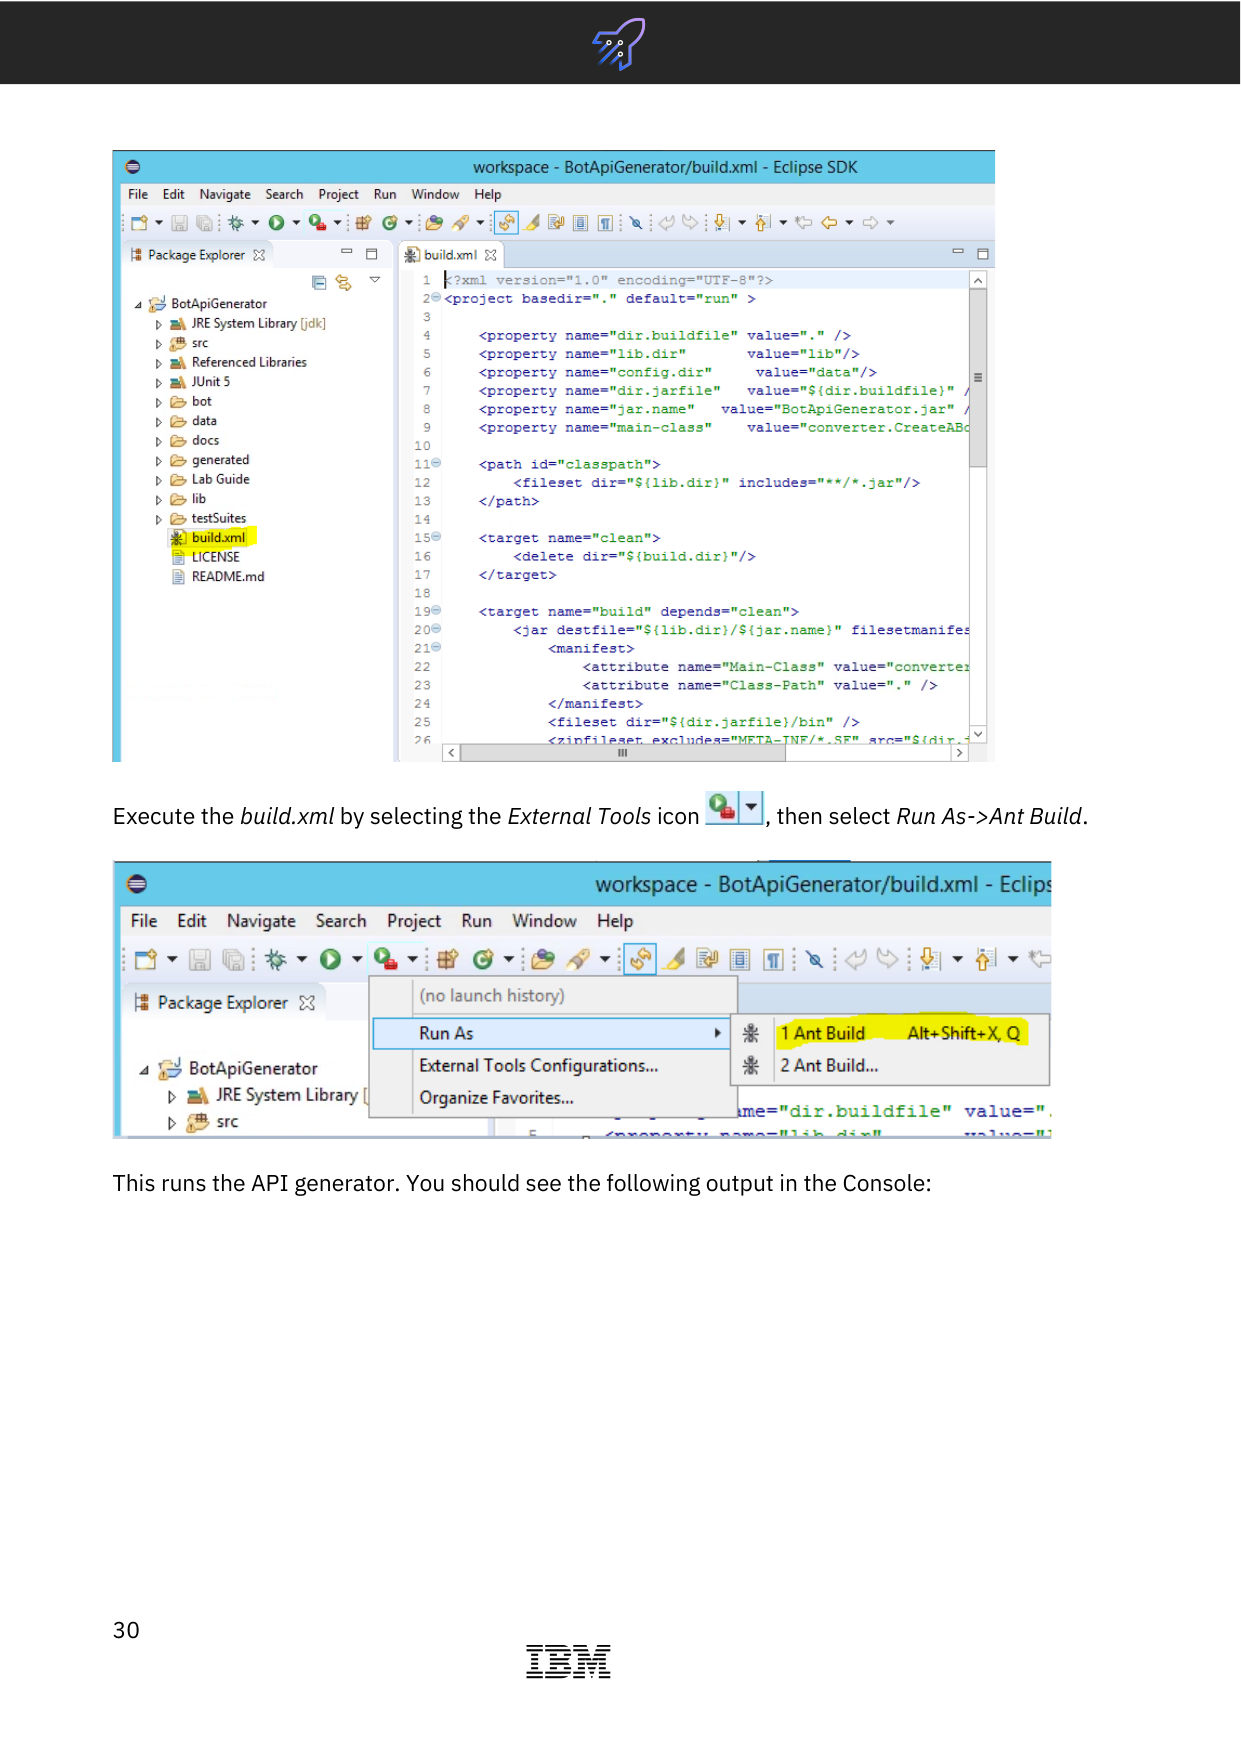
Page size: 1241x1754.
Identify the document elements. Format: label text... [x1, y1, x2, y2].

picture [112, 150, 996, 762]
picture [526, 1645, 611, 1679]
picture [705, 791, 765, 825]
text Execute the build.xml by selecting the External Tools icon , then select Run As->Ant Build. [112, 791, 1128, 831]
text This runs the API generator. You should see the following output in the Console: [112, 1168, 1128, 1198]
picture [112, 860, 1052, 1139]
picture [588, 14, 649, 75]
